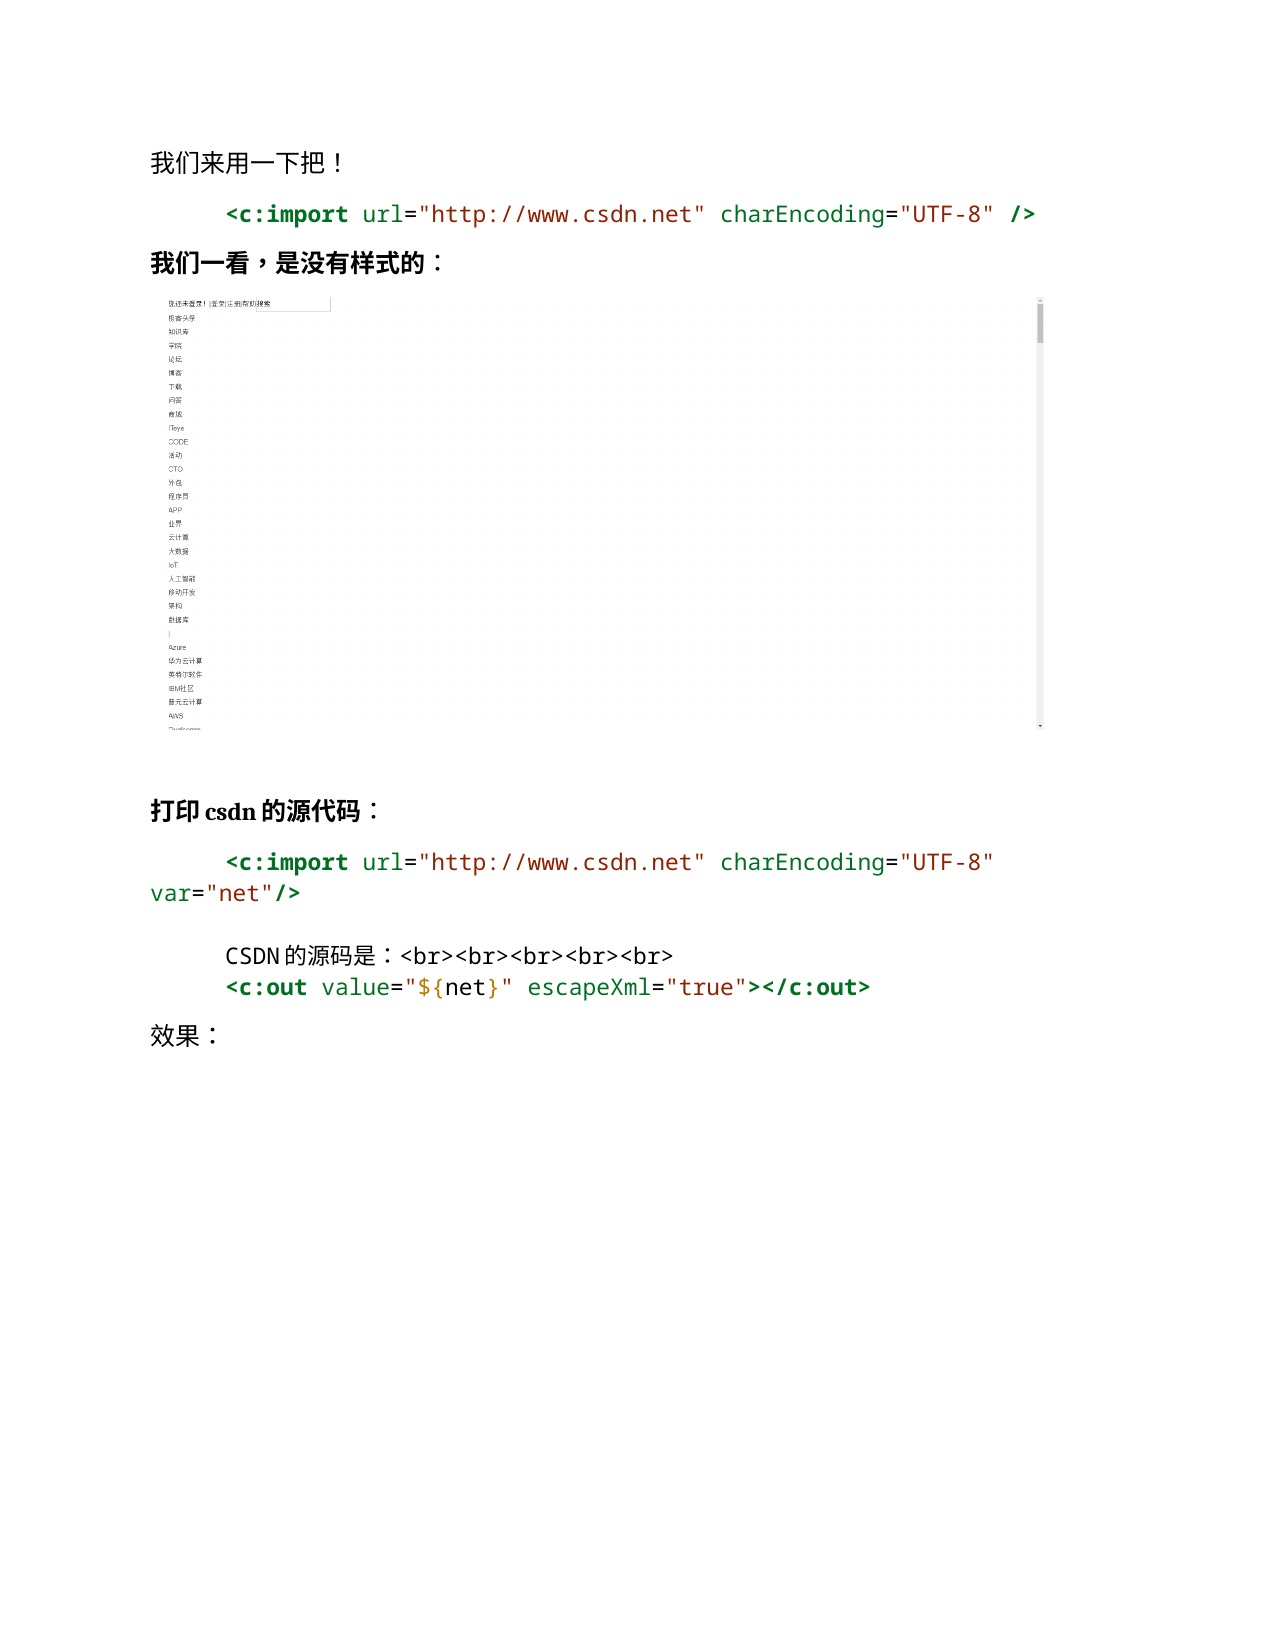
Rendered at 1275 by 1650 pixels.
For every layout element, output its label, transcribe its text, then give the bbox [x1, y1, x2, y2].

text 我们来用一下把！ [150, 150, 1125, 179]
text 打印csdn的源代码： [150, 798, 1125, 827]
text <c:import url="http://www.csdn.net" charEncoding="UTF-8" /> [150, 197, 1125, 229]
text 我们一看，是没有样式的： [150, 249, 1125, 278]
text 效果： [150, 1023, 1125, 1052]
text <c:import url="http://www.csdn.net" charEncoding="UTF-8" var="net"/> CSDN的源码是：<br><br><br><br><br> <c:out value="${net}" escapeXml="true"></c:out> [150, 846, 1125, 1002]
picture [168, 297, 1044, 730]
